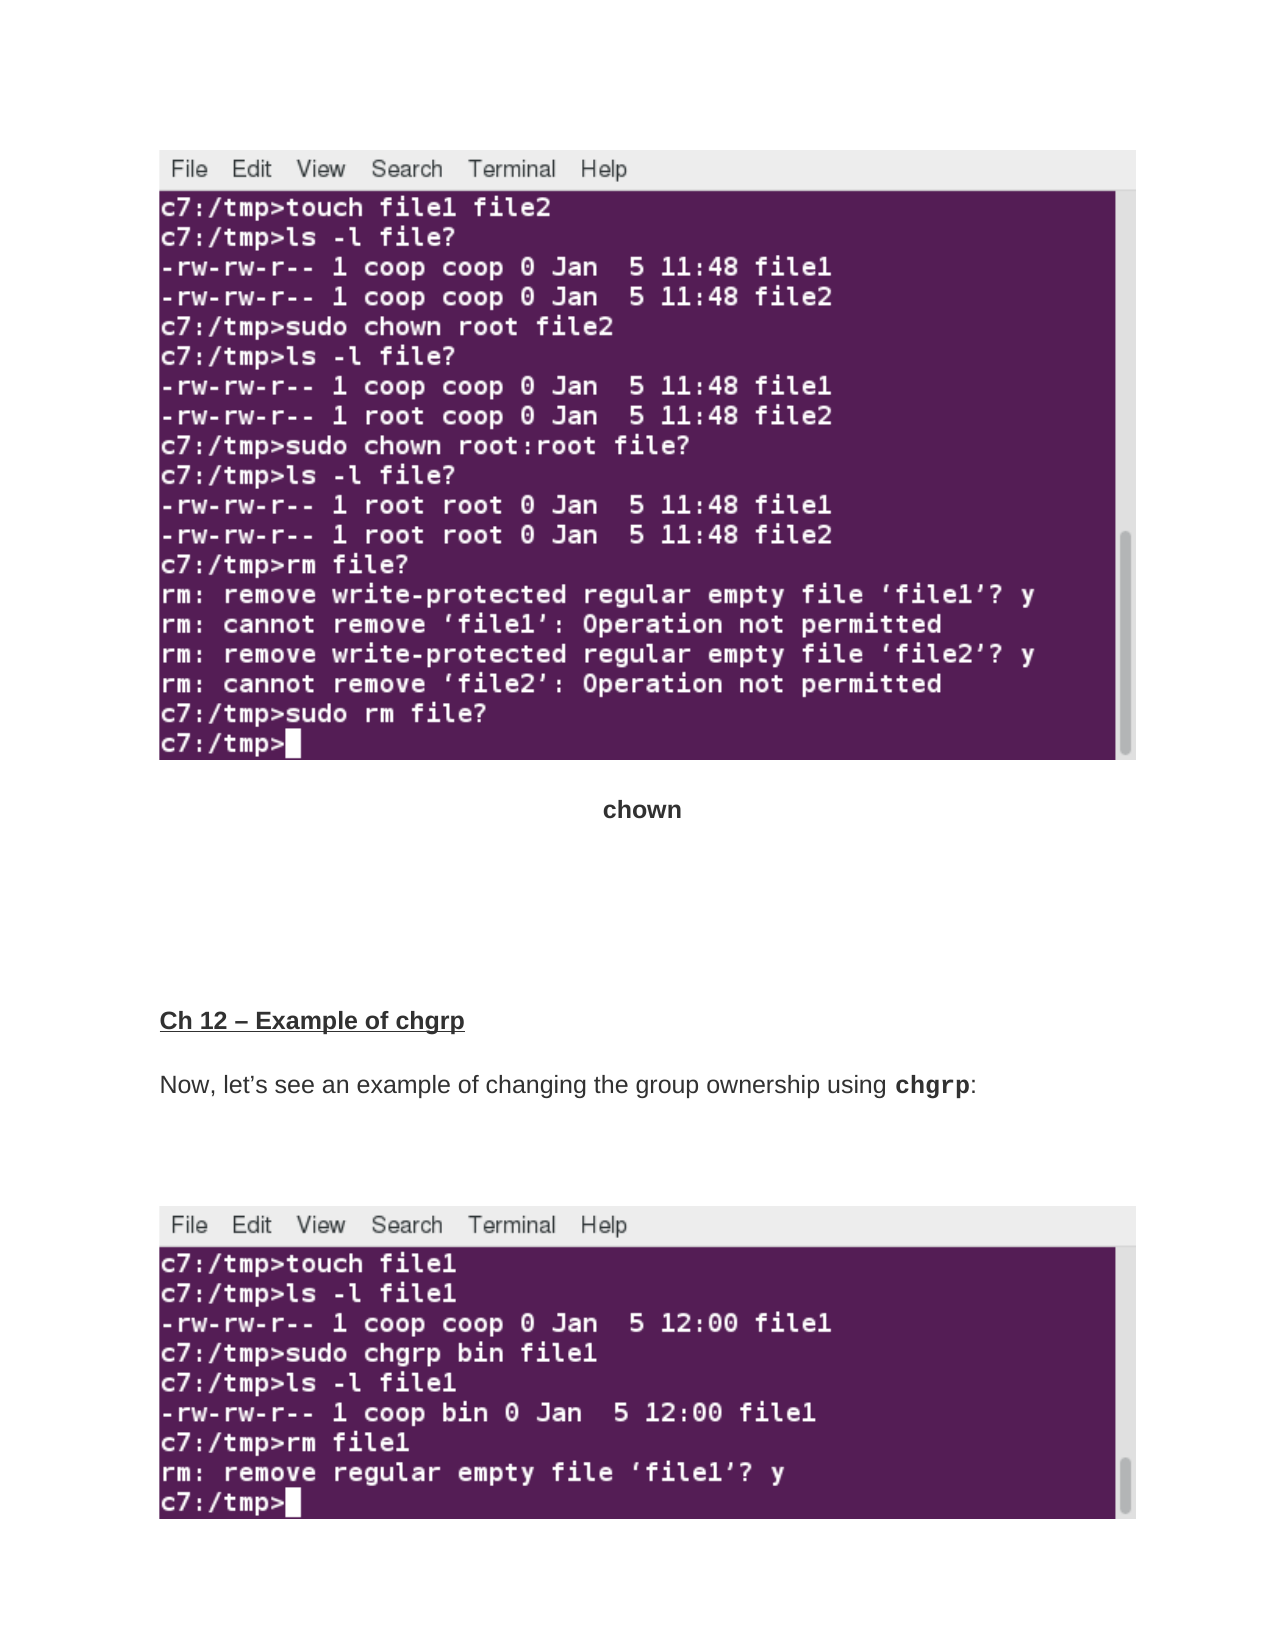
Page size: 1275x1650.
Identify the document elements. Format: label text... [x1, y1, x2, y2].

picture [159, 1206, 1136, 1519]
text chown [159, 795, 1125, 823]
text Now, let’s see an example of changing the group ownership using chgrp: [159, 1070, 1125, 1101]
picture [159, 150, 1136, 760]
text Ch 12 – Example of chgrp [159, 1000, 1125, 1035]
